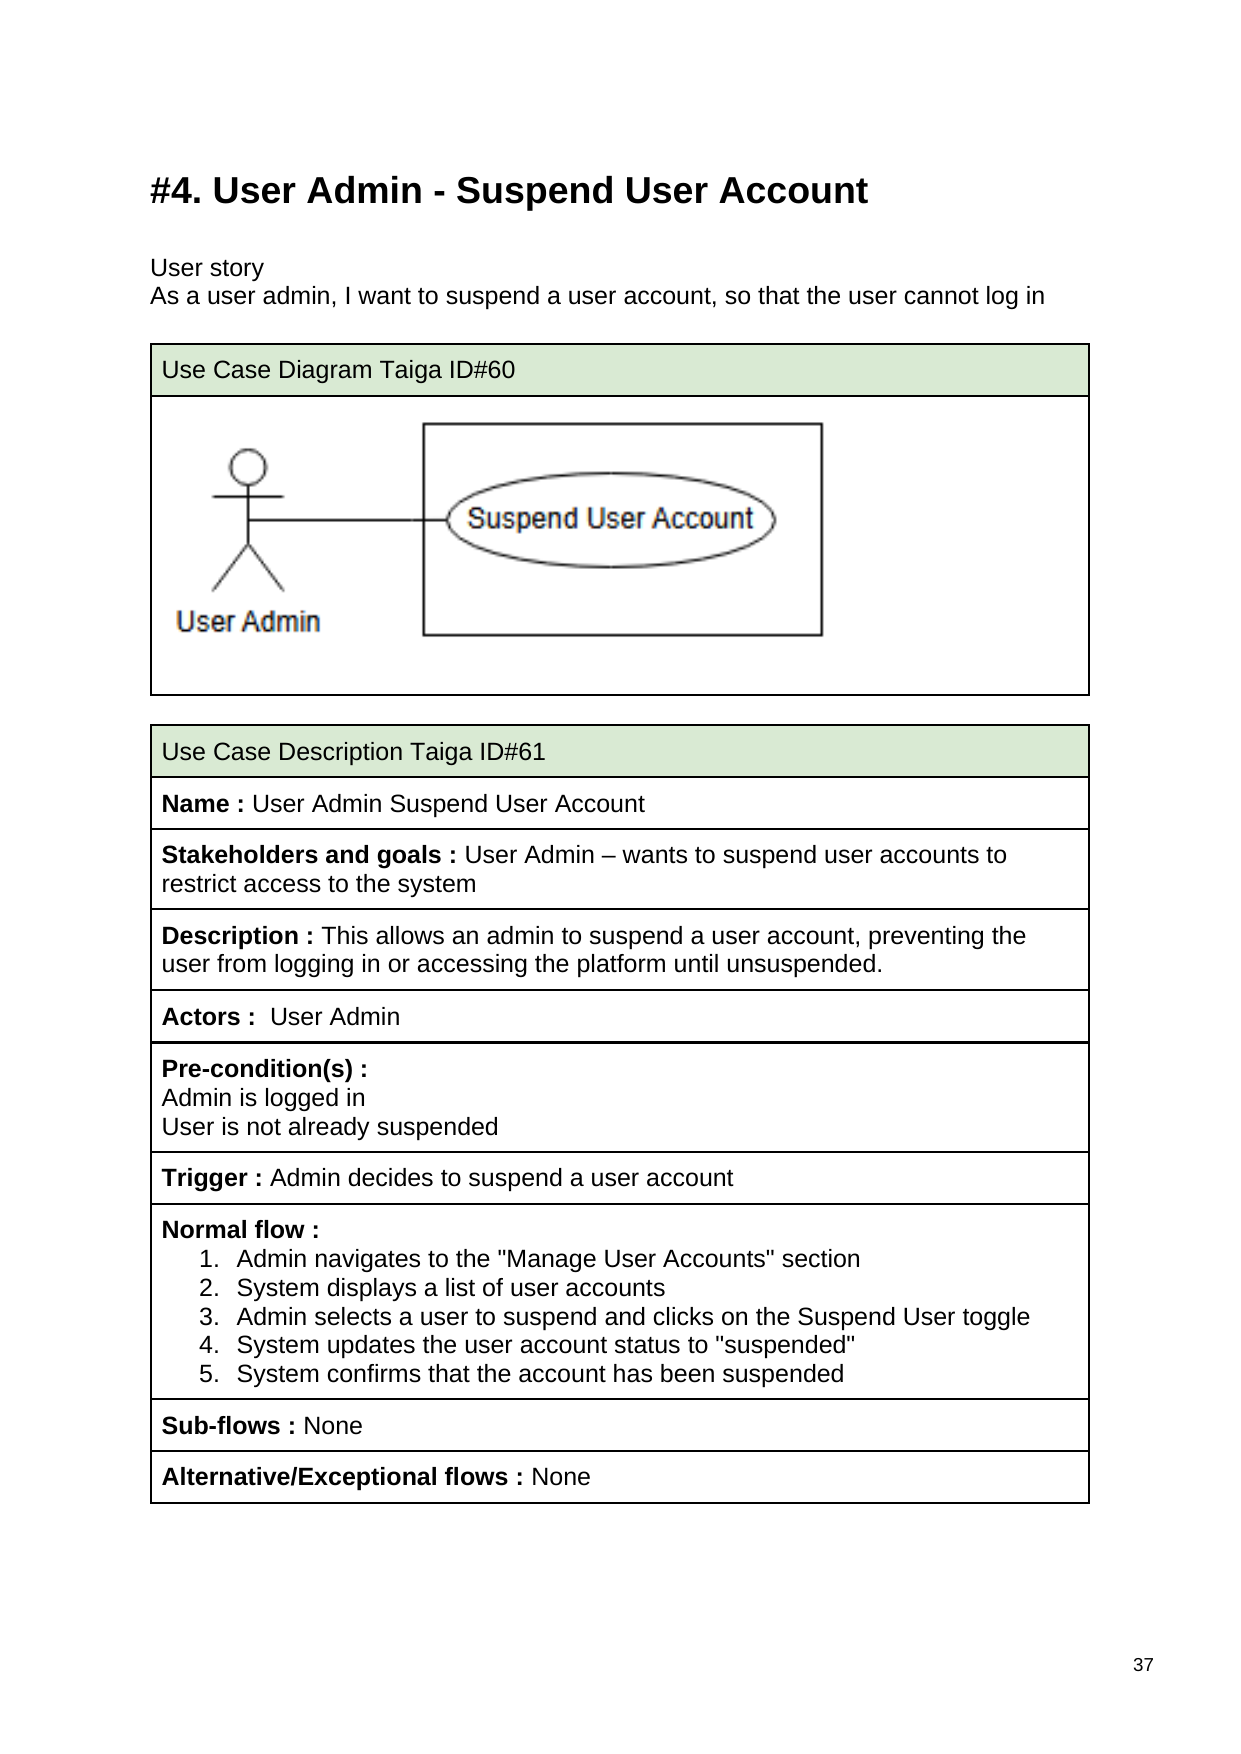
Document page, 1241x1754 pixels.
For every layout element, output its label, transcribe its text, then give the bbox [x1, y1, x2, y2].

text User story [150, 252, 1153, 281]
picture [161, 407, 847, 684]
table_cell Sub-flows : None [152, 1400, 1088, 1450]
text As a user admin, I want to suspend a user account, so that the user cannot log in [150, 281, 1153, 310]
table_cell Actors : User Admin [152, 991, 1088, 1041]
table_cell Stakeholders and goals : User Admin – wants to suspend user accounts to restrict access to the system [152, 830, 1088, 908]
table_cell Trigger : Admin decides to suspend a user account [152, 1153, 1088, 1203]
table_header Use Case Diagram Taiga ID#60 [152, 345, 1088, 395]
table_cell Normal flow : Admin navigates to the "Manage User Accounts" section System displays a list of user accounts Admin selects a user to suspend and clicks on the Suspend User toggle System updates the user account status to "suspended" System confirms that the account has been suspended [152, 1205, 1088, 1398]
table_cell Pre-condition(s) : Admin is logged in User is not already suspended [152, 1044, 1088, 1151]
table_cell Description : This allows an admin to suspend a user account, preventing the user from logging in or accessing the platform until unsuspended. [152, 910, 1088, 989]
table_cell Name : User Admin Suspend User Account [152, 778, 1088, 828]
table_cell Alternative/Exceptional flows : None [152, 1452, 1088, 1502]
subtitle #4. User Admin - Suspend User Account [150, 168, 1153, 211]
table_cell [152, 397, 1088, 693]
table_header Use Case Description Taiga ID#61 [152, 726, 1088, 776]
